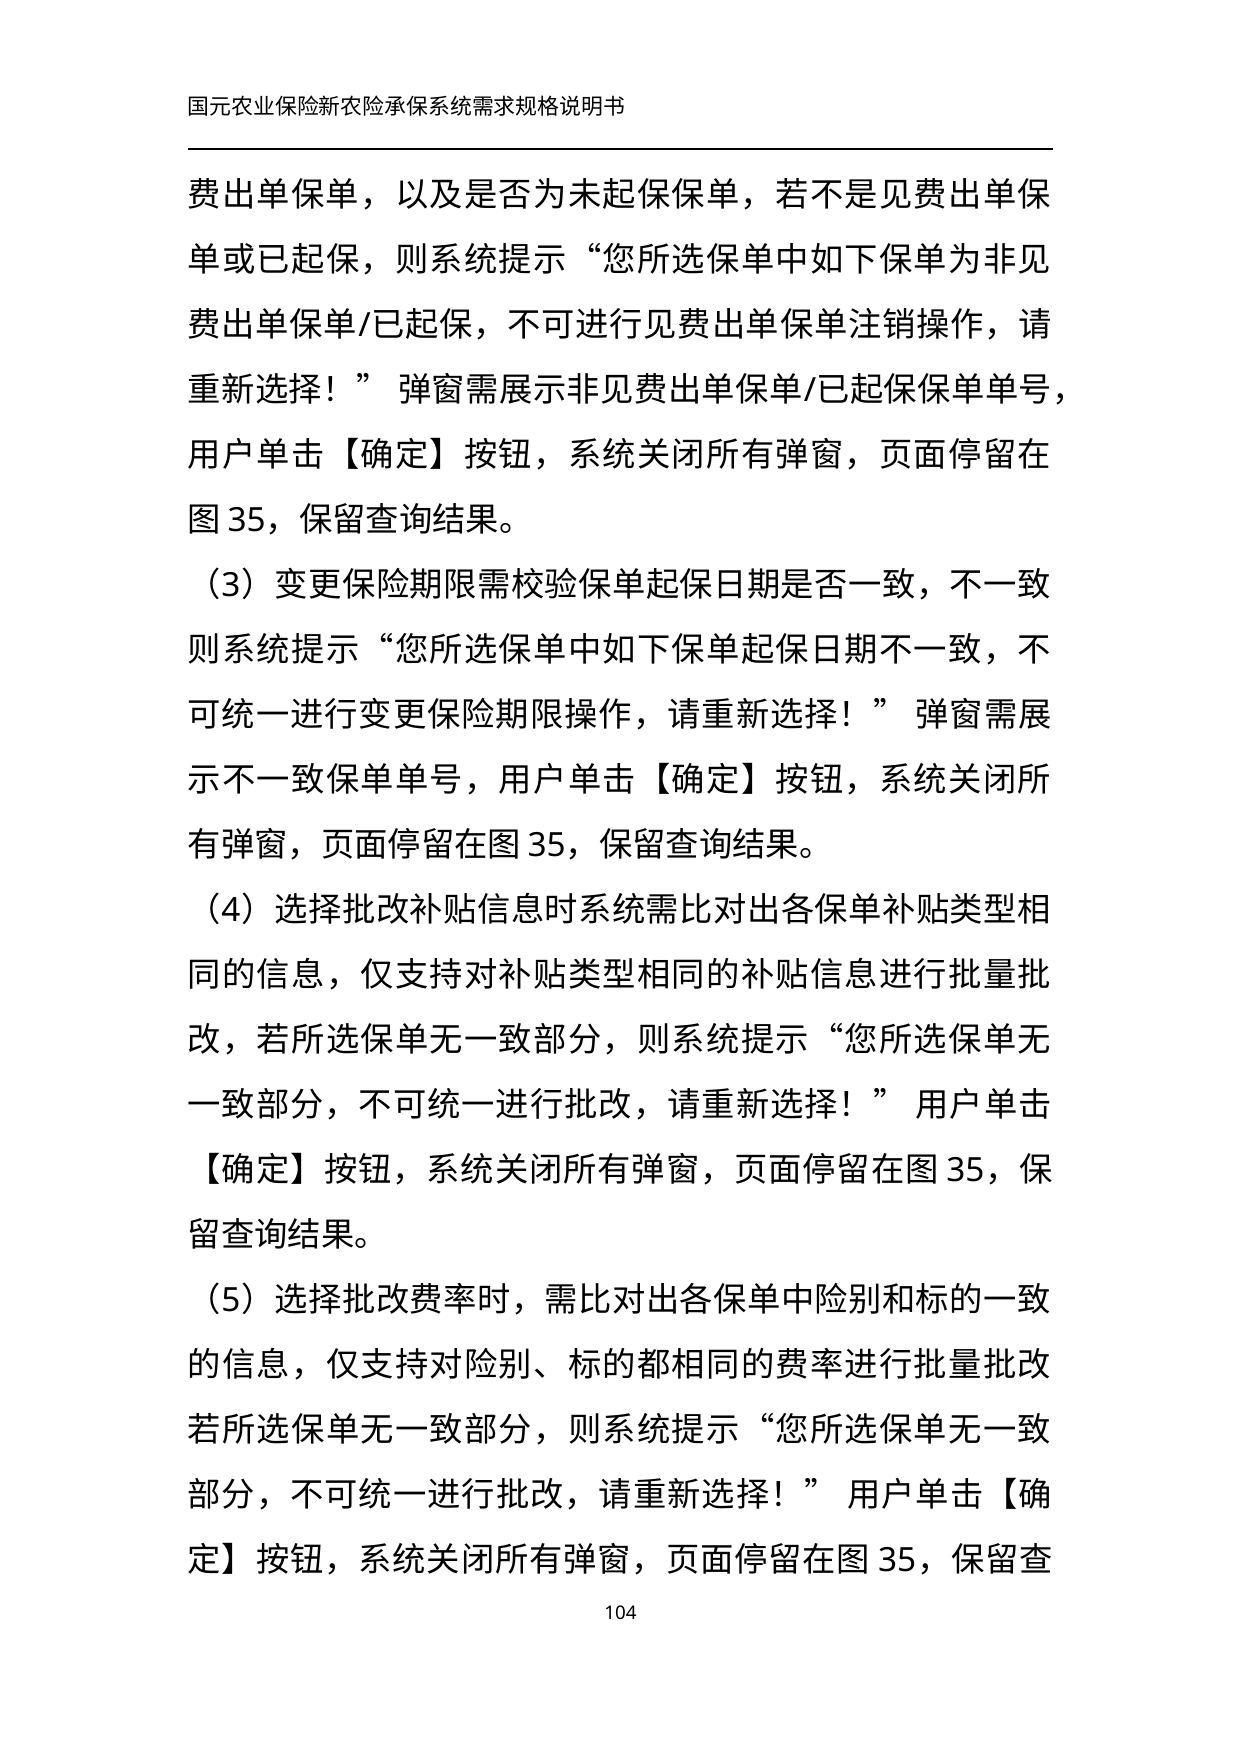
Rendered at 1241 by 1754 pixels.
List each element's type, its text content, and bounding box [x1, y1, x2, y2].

text （4）选择批改补贴信息时系统需比对出各保单补贴类型相同的信息，仅支持对补贴类型相同的补贴信息进行批量批改，若所选保单无一致部分，则系统提示“您所选保单无一致部分，不可统一进行批改，请重新选择！” 用户单击【确定】按钮，系统关闭所有弹窗，页面停留在图35，保留查询结果。 [187, 875, 1053, 1265]
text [187, 1265, 1053, 1590]
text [187, 160, 1053, 550]
text （3）变更保险期限需校验保单起保日期是否一致，不一致则系统提示“您所选保单中如下保单起保日期不一致，不可统一进行变更保险期限操作，请重新选择！” 弹窗需展示不一致保单单号，用户单击【确定】按钮，系统关闭所有弹窗，页面停留在图35，保留查询结果。 [187, 550, 1053, 875]
